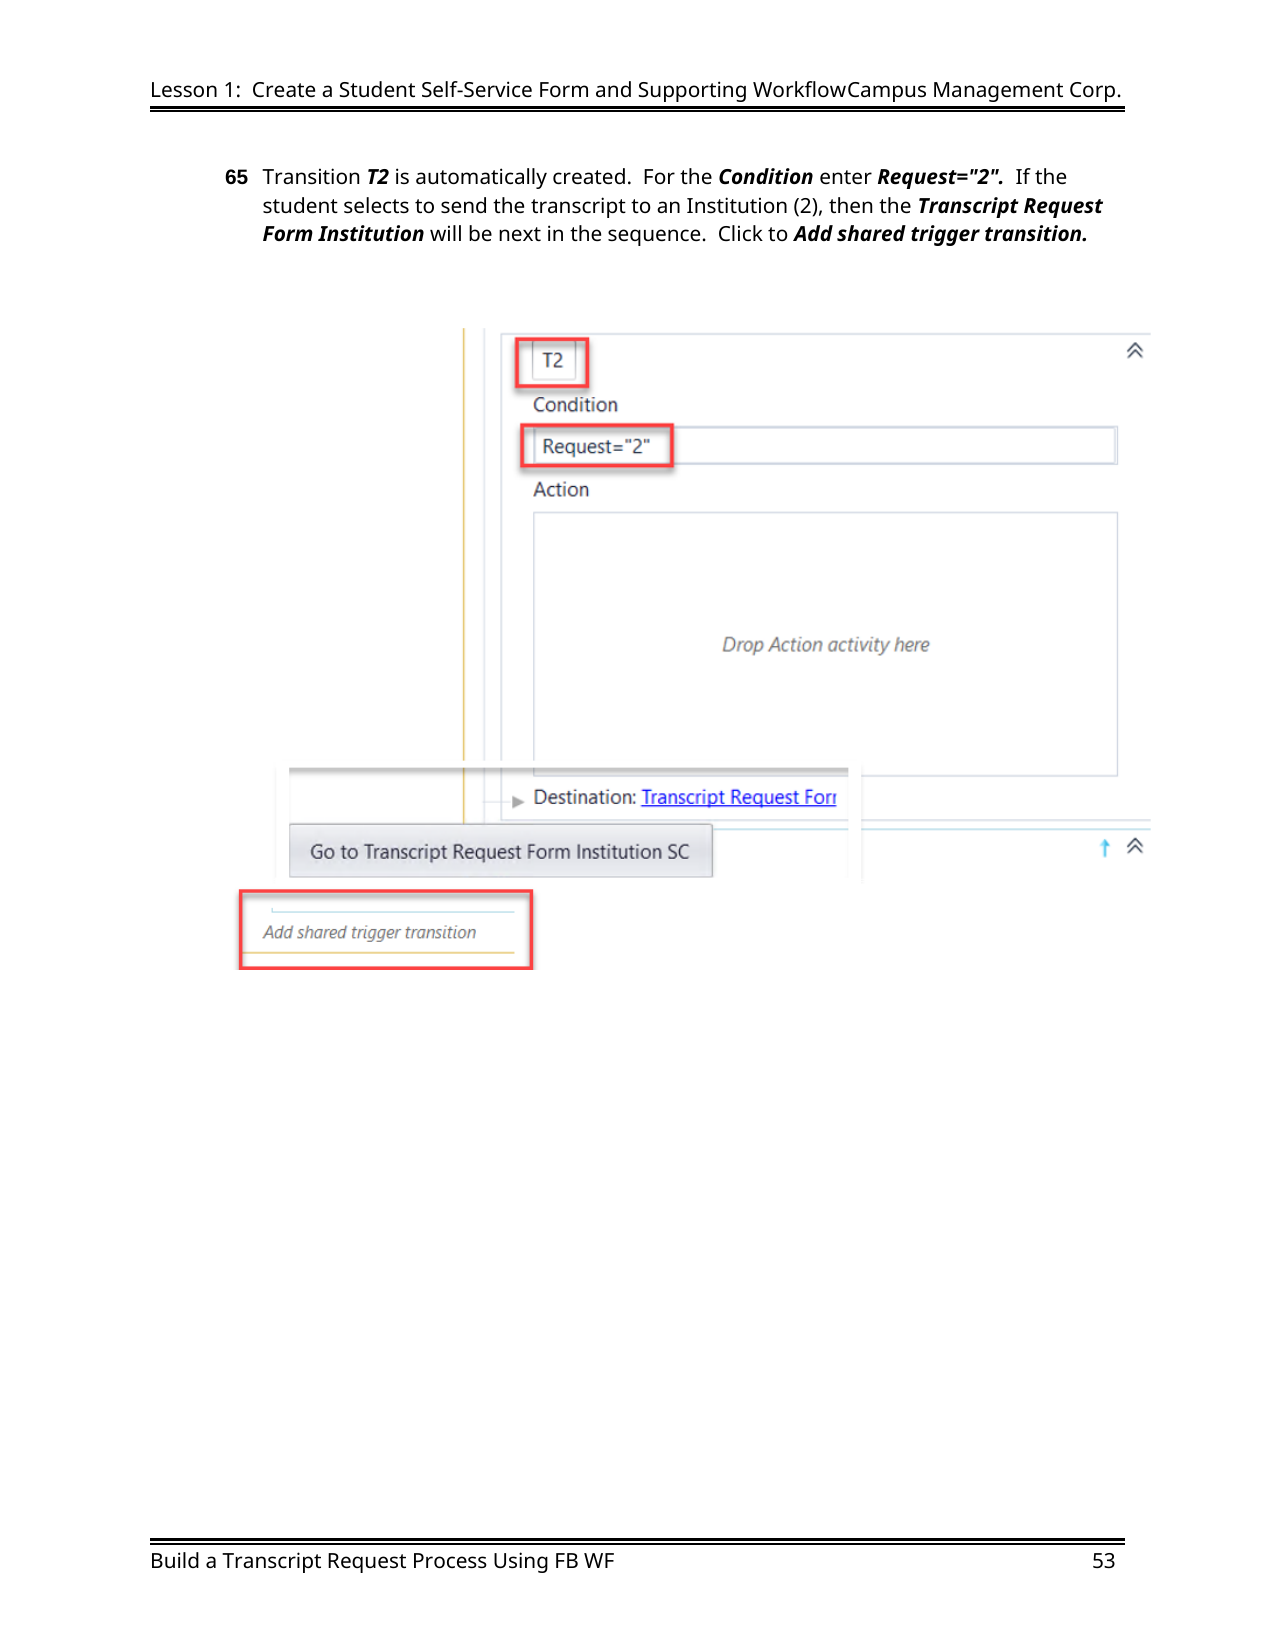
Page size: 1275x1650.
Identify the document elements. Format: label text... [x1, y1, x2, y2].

text Transition T2 is automatically created. For the Condition enter Request="2". If the student selects to send the transcript to an Institution (2), then the Transcript Request Form Institution will be next in the sequence. Click to Add shared trigger transition. [225, 162, 1125, 248]
picture [225, 313, 1200, 970]
